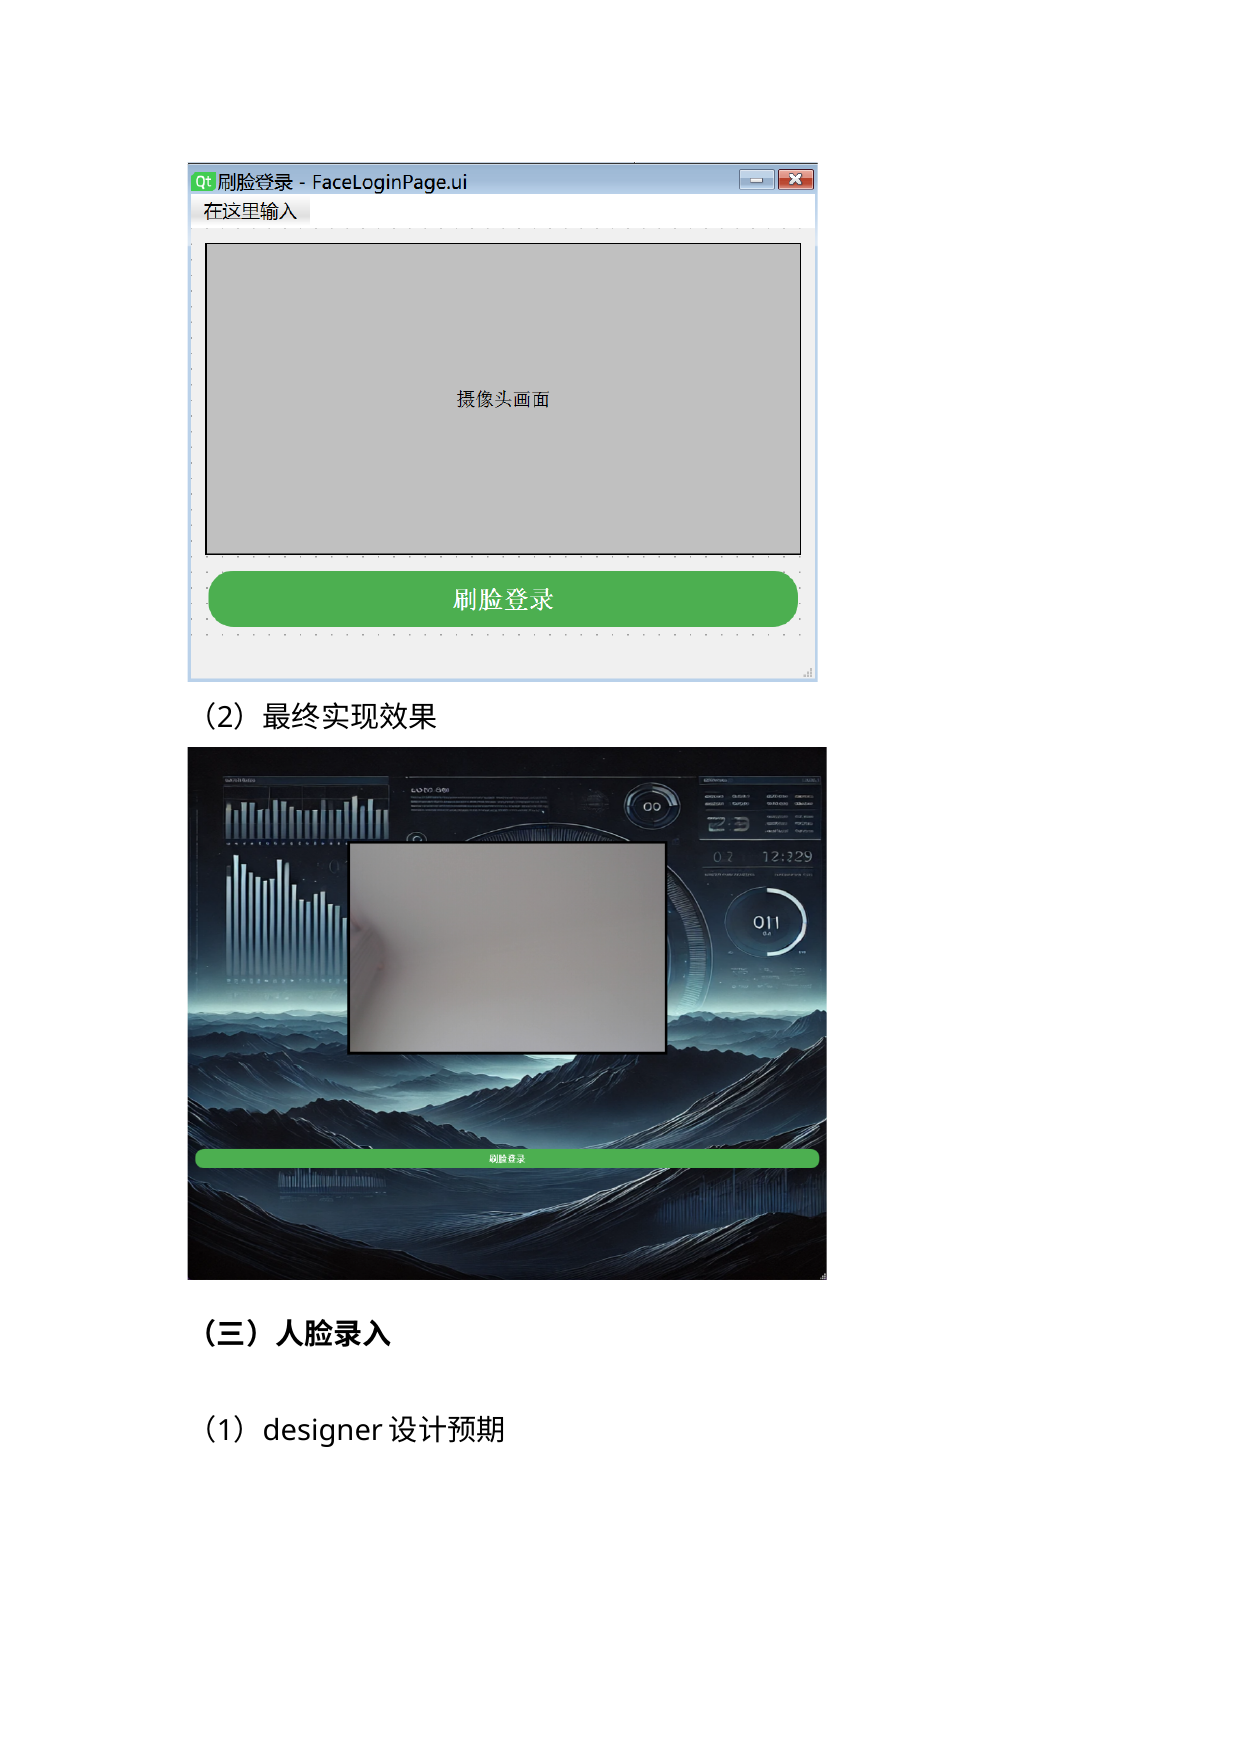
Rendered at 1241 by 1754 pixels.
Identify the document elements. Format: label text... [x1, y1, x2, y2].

picture [187, 162, 818, 682]
text （1）designer设计预期 [187, 1395, 1053, 1460]
subtitle （三）人脸录入 [187, 1299, 1053, 1364]
text （2）最终实现效果 [187, 682, 1053, 747]
picture [187, 747, 827, 1280]
